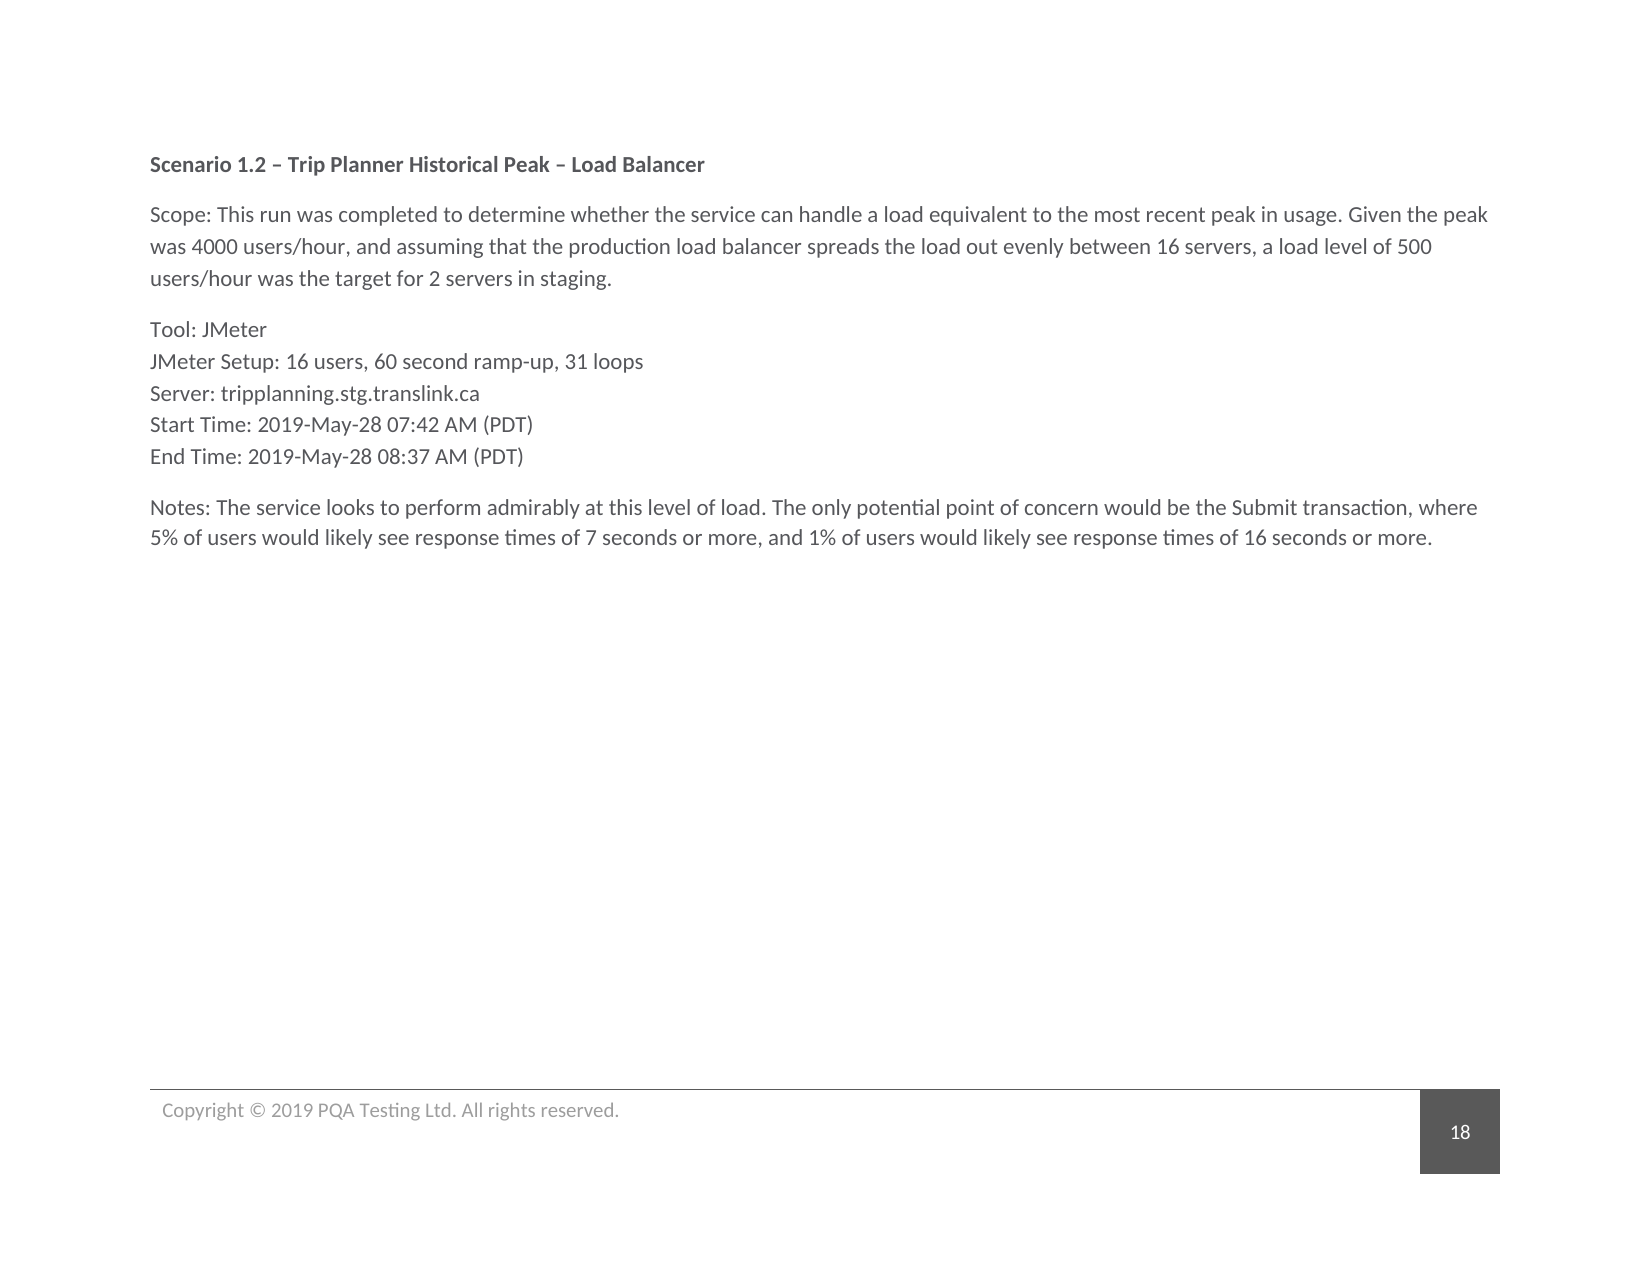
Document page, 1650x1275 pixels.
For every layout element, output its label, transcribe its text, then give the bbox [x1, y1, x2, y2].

text End Time: 2019-May-28 08:37 AM (PDT) [150, 442, 1500, 471]
text Server: tripplanning.stg.translink.ca [150, 379, 1500, 407]
text JMeter Setup: 16 users, 60 second ramp-up, 31 loops [150, 347, 1500, 375]
text Scenario 1.2 – Trip Planner Historical Peak – Load Balancer [150, 150, 1500, 178]
text Notes: The service looks to perform admirably at this level of load. The only potential point of concern would be the Submit transaction, where 5% of users would likely see response times of 7 seconds or more, and 1% of users would likely see response times of 16 seconds or more. [150, 493, 1500, 551]
text Start Time: 2019-May-28 07:42 AM (PDT) [150, 411, 1500, 439]
text Scope: This run was completed to determine whether the service can handle a load equivalent to the most recent peak in usage. Given the peak was 4000 users/hour, and assuming that the production load balancer spreads the load out evenly between 16 servers, a load level of 500 users/hour was the target for 2 servers in staging. [150, 201, 1500, 292]
text Tool: JMeter [150, 315, 1500, 343]
